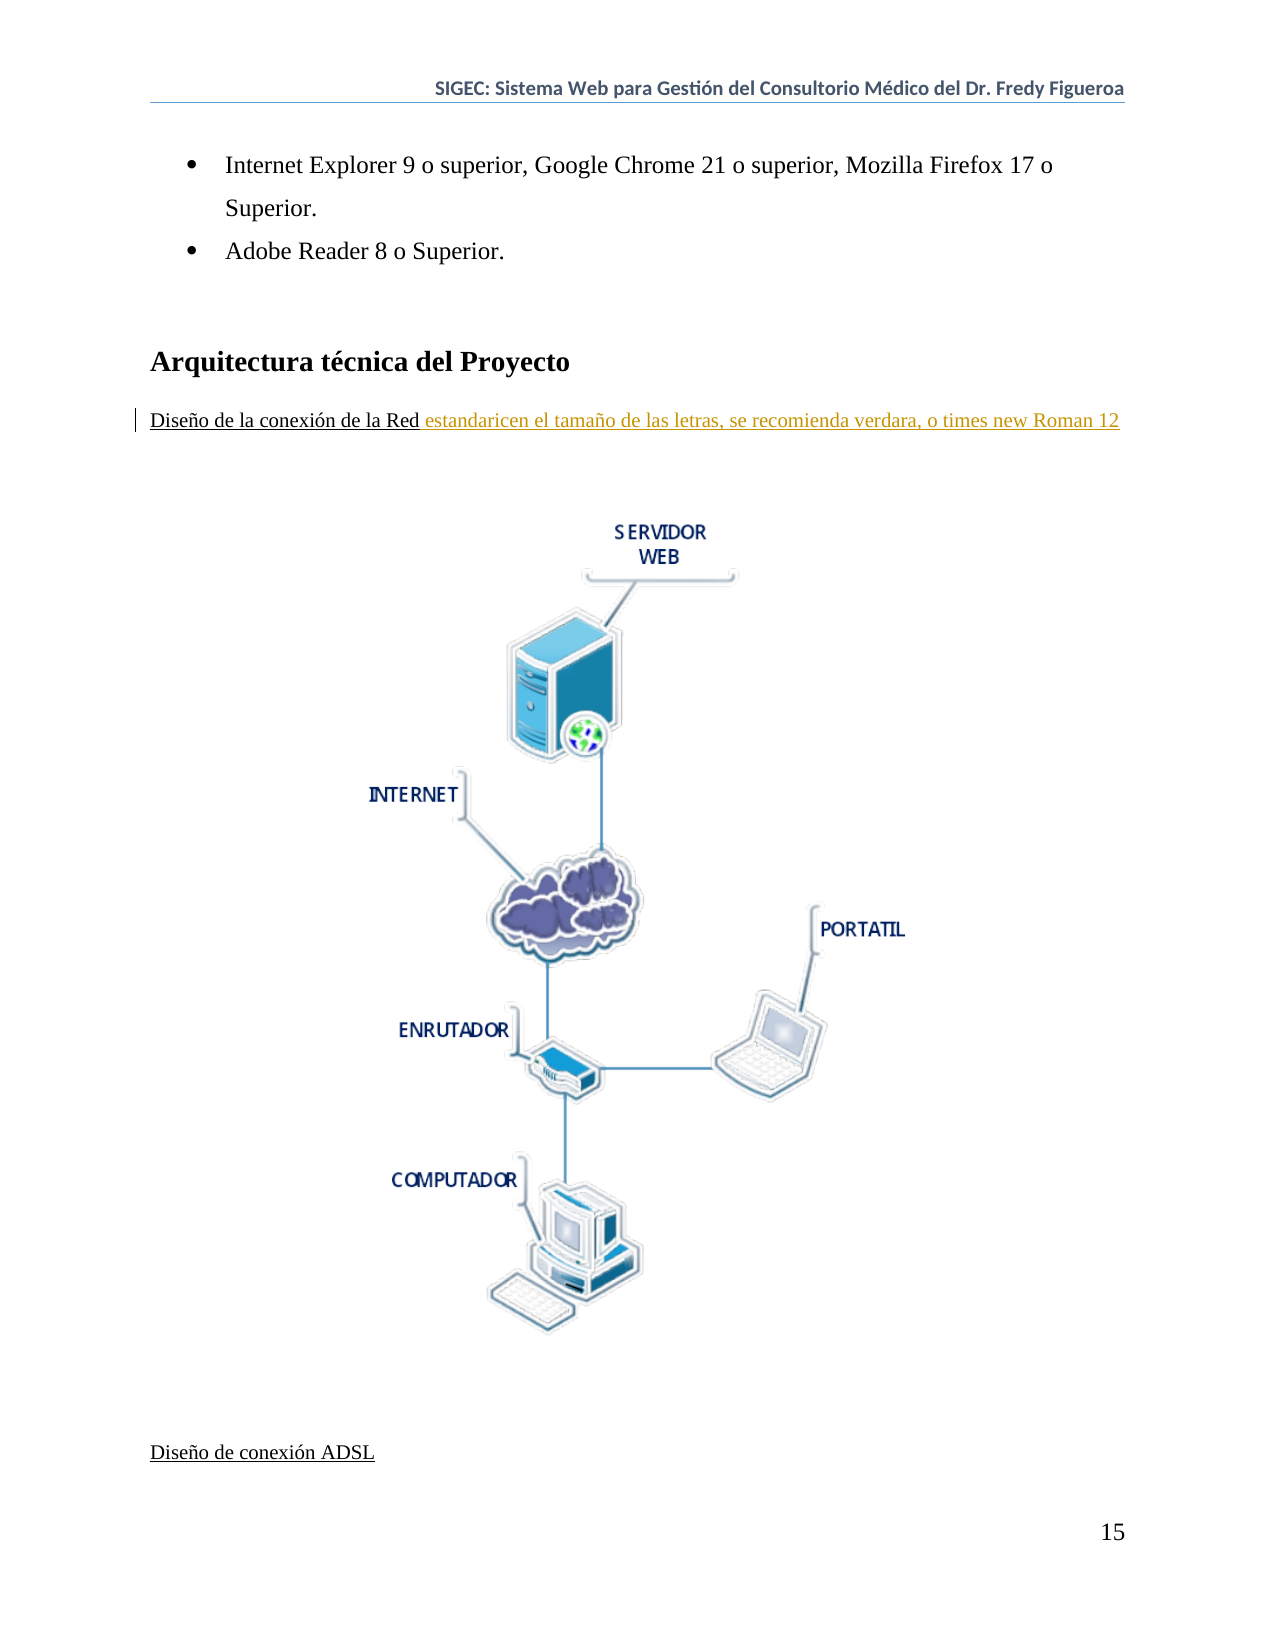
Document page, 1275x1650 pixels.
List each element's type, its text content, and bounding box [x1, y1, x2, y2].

subtitle Arquitectura técnica del Proyecto [150, 344, 1125, 377]
list Diseño de conexión ADSL [150, 1440, 1125, 1464]
list Diseño de la conexión de la Red [150, 408, 1125, 432]
list Internet Explorer 9 o superior, Google Chrome 21 o superior, Mozilla Firefox 17 o Superior. [187, 150, 1125, 222]
list Adobe Reader 8 o Superior. [187, 236, 1125, 265]
